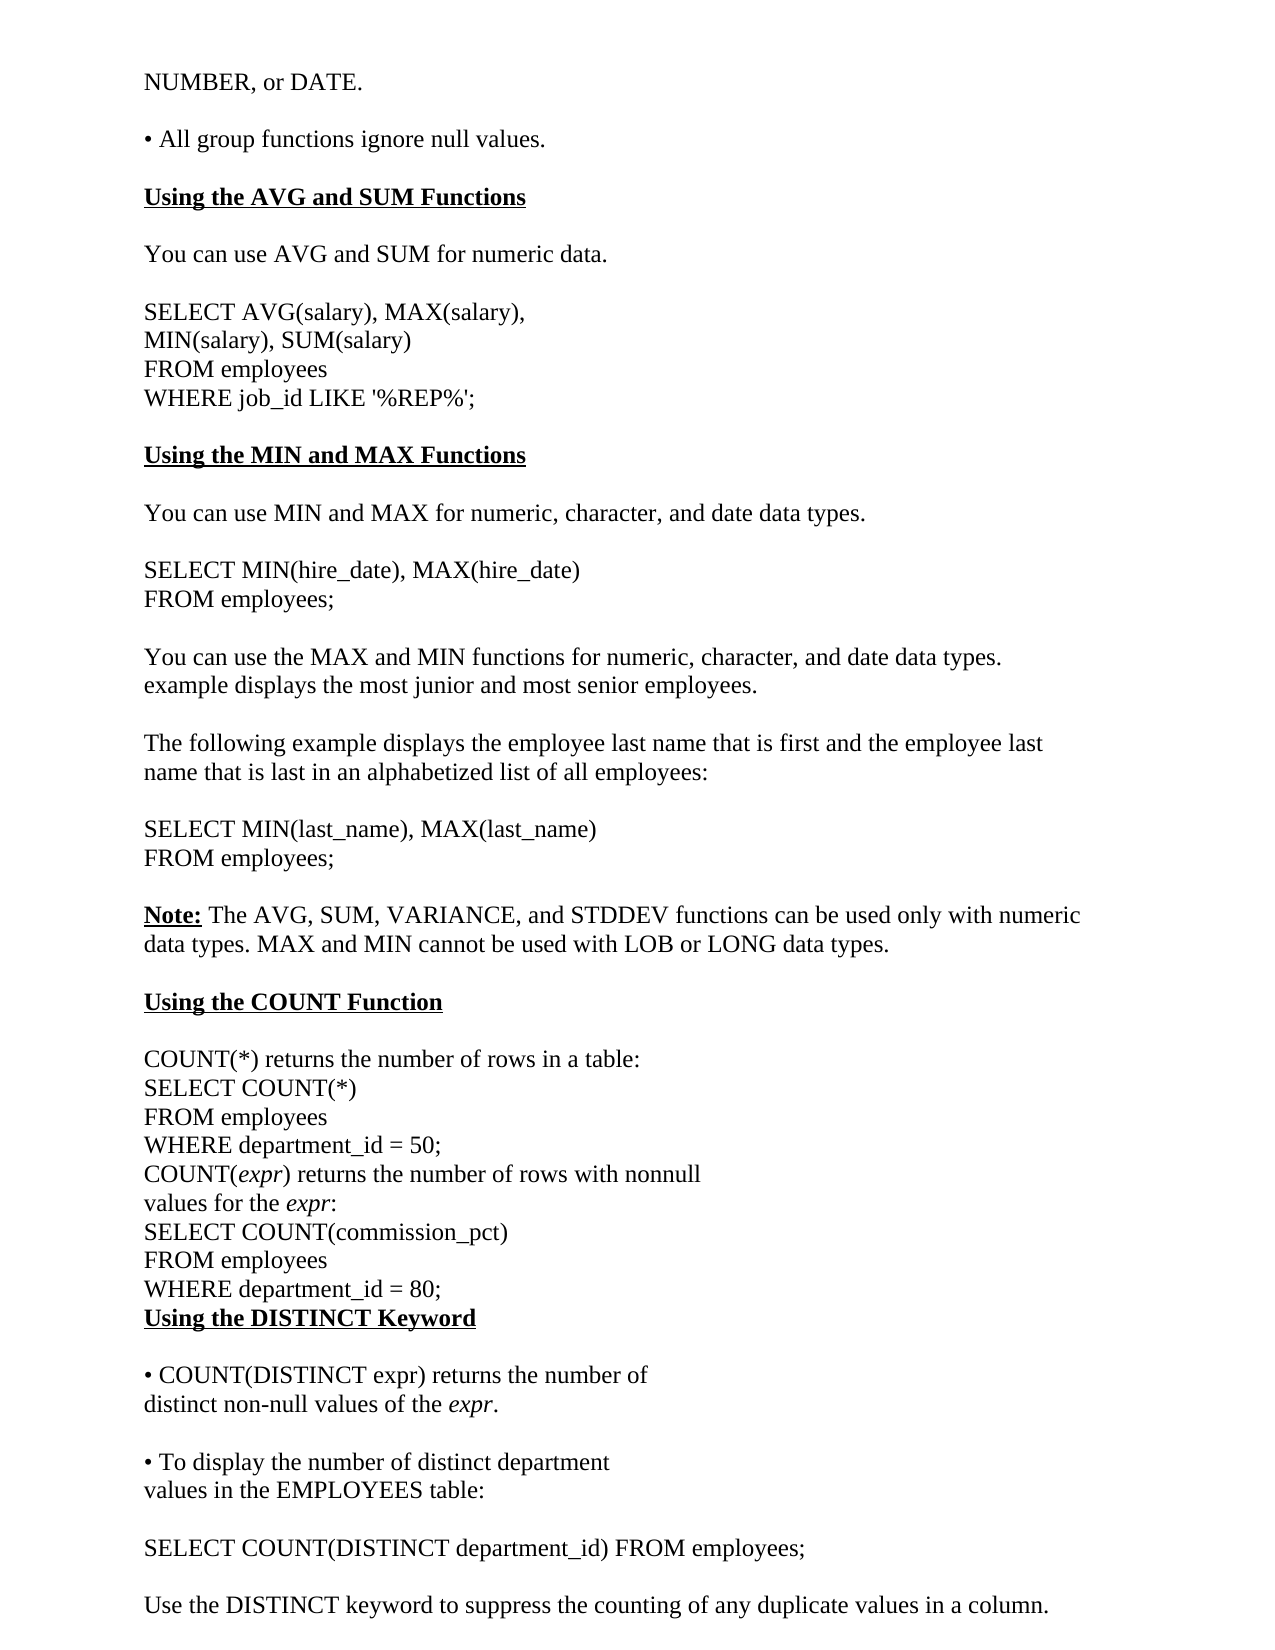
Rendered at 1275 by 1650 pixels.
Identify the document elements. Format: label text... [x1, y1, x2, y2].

text • To display the number of distinct department [143, 1447, 1144, 1475]
text FROM employees [143, 1245, 1144, 1274]
text values for the expr: [143, 1188, 1144, 1217]
text values in the EMPLOYEES table: [143, 1475, 1144, 1504]
text Use the DISTINCT keyword to suppress the counting of any duplicate values in a column. [143, 1590, 1144, 1619]
text COUNT(expr) returns the number of rows with nonnull [143, 1159, 1144, 1188]
text Note: The AVG, SUM, VARIANCE, and STDDEV functions can be used only with numeric [143, 900, 1144, 929]
text SELECT COUNT(*) [143, 1073, 1144, 1102]
text FROM employees; [143, 584, 1144, 613]
text WHERE job_id LIKE '%REP%'; [143, 383, 1144, 412]
text You can use the MAX and MIN functions for numeric, character, and date data types. [143, 642, 1144, 670]
text data types. MAX and MIN cannot be used with LOB or LONG data types. [143, 929, 1144, 958]
text NUMBER, or DATE. [143, 67, 1144, 95]
text MIN(salary), SUM(salary) [143, 325, 1144, 354]
text • COUNT(DISTINCT expr) returns the number of [143, 1360, 1144, 1389]
text distinct non-null values of the expr. [143, 1389, 1144, 1418]
text Using the COUNT Function [143, 987, 1144, 1015]
text COUNT(*) returns the number of rows in a table: [143, 1044, 1144, 1073]
text FROM employees; [143, 843, 1144, 872]
text You can use MIN and MAX for numeric, character, and date data types. [143, 498, 1144, 527]
text FROM employees [143, 1102, 1144, 1130]
text WHERE department_id = 80; [143, 1274, 1144, 1303]
text Using the AVG and SUM Functions [143, 182, 1144, 210]
text The following example displays the employee last name that is first and the employee last [143, 728, 1144, 757]
text Using the MIN and MAX Functions [143, 440, 1144, 469]
text example displays the most junior and most senior employees. [143, 670, 1144, 699]
text SELECT MIN(last_name), MAX(last_name) [143, 814, 1144, 843]
text WHERE department_id = 50; [143, 1130, 1144, 1159]
text SELECT COUNT(DISTINCT department_id) FROM employees; [143, 1533, 1144, 1562]
text • All group functions ignore null values. [143, 124, 1144, 153]
text name that is last in an alphabetized list of all employees: [143, 757, 1144, 785]
text FROM employees [143, 354, 1144, 383]
text SELECT COUNT(commission_pct) [143, 1217, 1144, 1245]
text SELECT MIN(hire_date), MAX(hire_date) [143, 555, 1144, 584]
text Using the DISTINCT Keyword [143, 1303, 1144, 1332]
text SELECT AVG(salary), MAX(salary), [143, 297, 1144, 325]
text You can use AVG and SUM for numeric data. [143, 239, 1144, 268]
